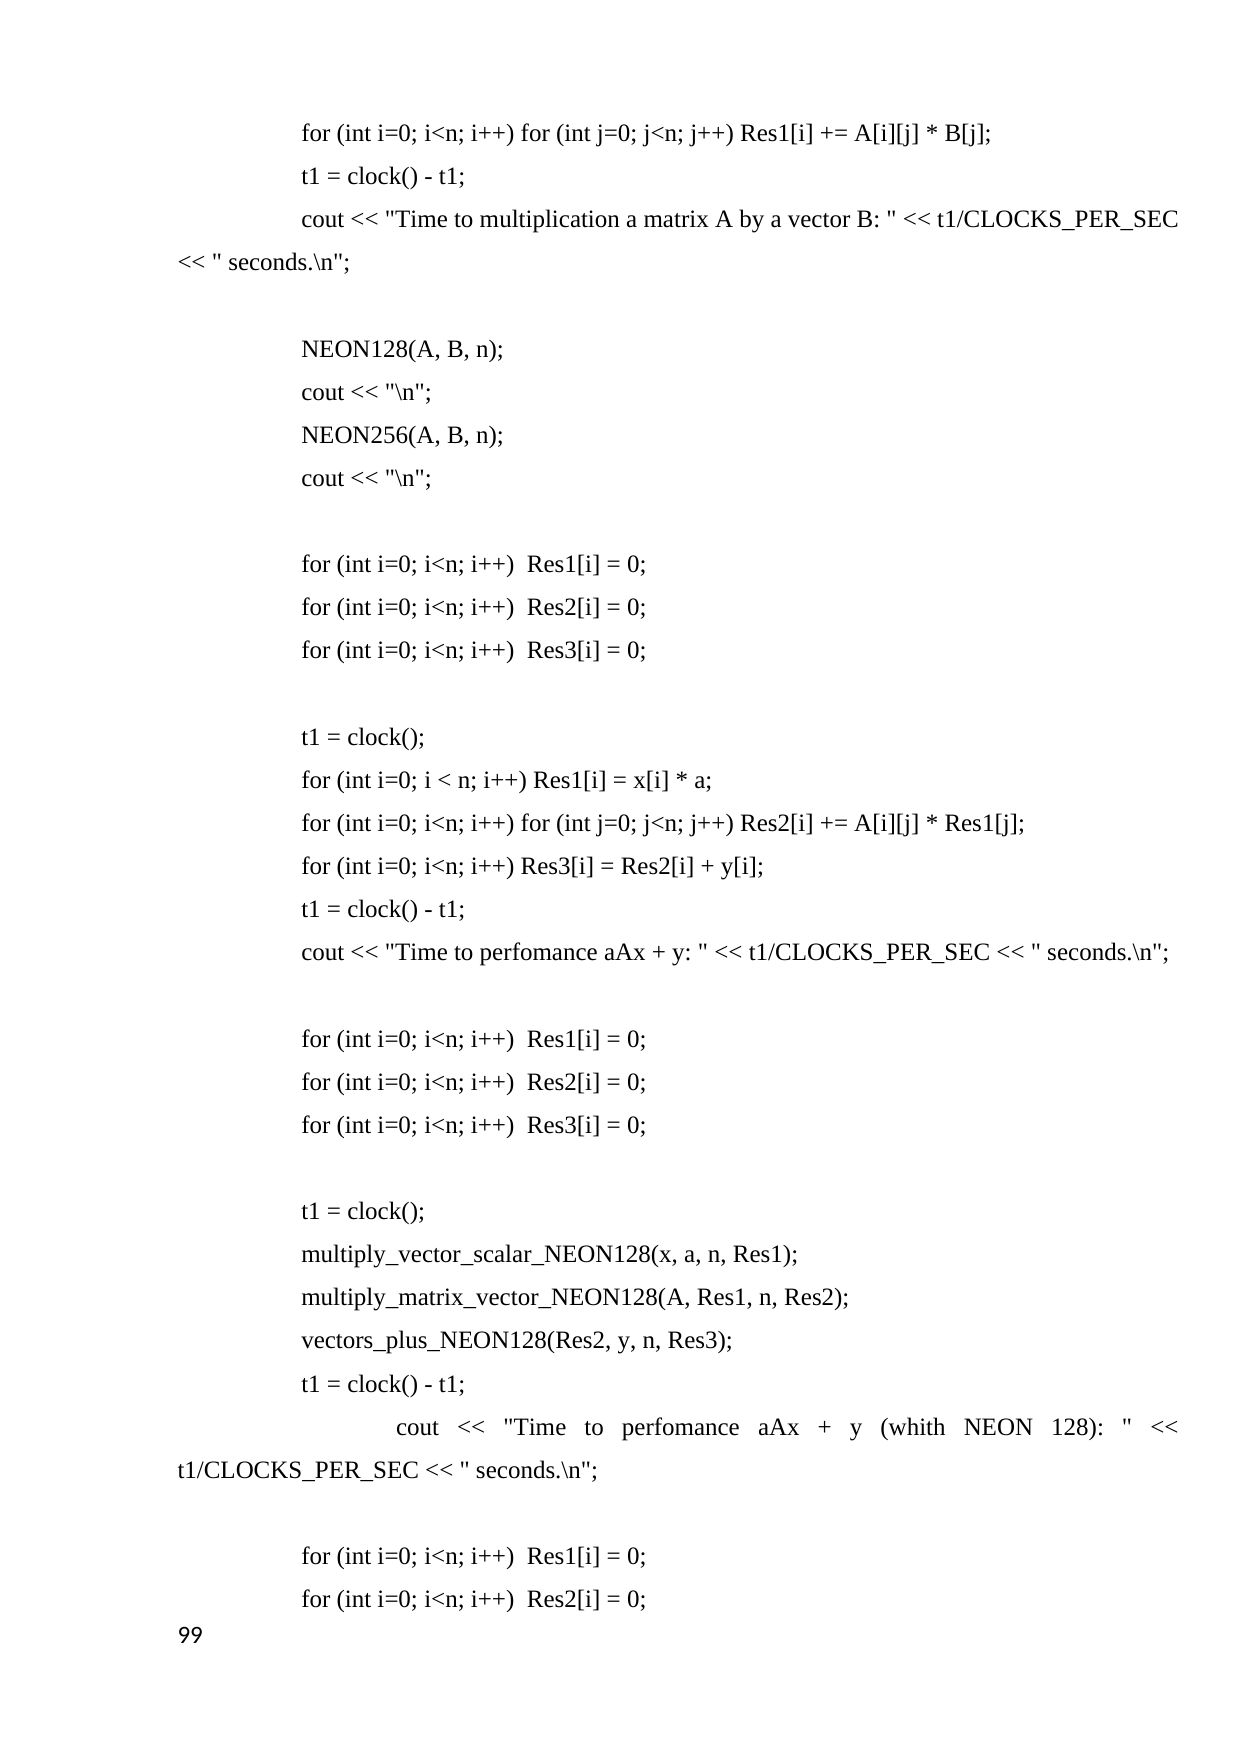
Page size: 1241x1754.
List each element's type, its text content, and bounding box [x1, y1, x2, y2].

text for (int i=0; i<n; i++) Res2[i] = 0; [177, 592, 1181, 621]
text for (int i=0; i < n; i++) Res1[i] = x[i] * a; [177, 765, 1181, 794]
text t1 = clock(); [177, 722, 1181, 751]
text t1 = clock(); [177, 1196, 1181, 1225]
text NEON256(A, B, n); [177, 420, 1181, 449]
text multiply_vector_scalar_NEON128(x, a, n, Res1); [177, 1239, 1181, 1268]
text cout << "Time to perfomance aAx + y (whith NEON 128): " << t1/CLOCKS_PER_SEC << " seconds.\n"; [177, 1412, 1181, 1484]
text cout << "Time to perfomance aAx + y: " << t1/CLOCKS_PER_SEC << " seconds.\n"; [177, 937, 1181, 966]
text cout << "\n"; [177, 463, 1181, 492]
text cout << "\n"; [177, 377, 1181, 406]
text t1 = clock() - t1; [177, 161, 1181, 190]
text for (int i=0; i<n; i++) Res1[i] = 0; [177, 1024, 1181, 1052]
text for (int i=0; i<n; i++) Res1[i] = 0; [177, 549, 1181, 578]
text for (int i=0; i<n; i++) Res3[i] = 0; [177, 636, 1181, 664]
text multiply_matrix_vector_NEON128(A, Res1, n, Res2); [177, 1282, 1181, 1311]
text for (int i=0; i<n; i++) Res2[i] = 0; [177, 1584, 1181, 1613]
text vectors_plus_NEON128(Res2, y, n, Res3); [177, 1326, 1181, 1354]
text NEON128(A, B, n); [177, 334, 1181, 362]
text t1 = clock() - t1; [177, 894, 1181, 923]
text for (int i=0; i<n; i++) Res3[i] = 0; [177, 1110, 1181, 1139]
text for (int i=0; i<n; i++) Res1[i] = 0; [177, 1541, 1181, 1570]
text for (int i=0; i<n; i++) for (int j=0; j<n; j++) Res2[i] += A[i][j] * Res1[j]; [177, 808, 1181, 837]
text cout << "Time to multiplication a matrix A by a vector B: " << t1/CLOCKS_PER_SEC << " seconds.\n"; [177, 204, 1181, 276]
text for (int i=0; i<n; i++) for (int j=0; j<n; j++) Res1[i] += A[i][j] * B[j]; [177, 118, 1181, 147]
text for (int i=0; i<n; i++) Res3[i] = Res2[i] + y[i]; [177, 851, 1181, 880]
text for (int i=0; i<n; i++) Res2[i] = 0; [177, 1067, 1181, 1096]
text t1 = clock() - t1; [177, 1369, 1181, 1397]
